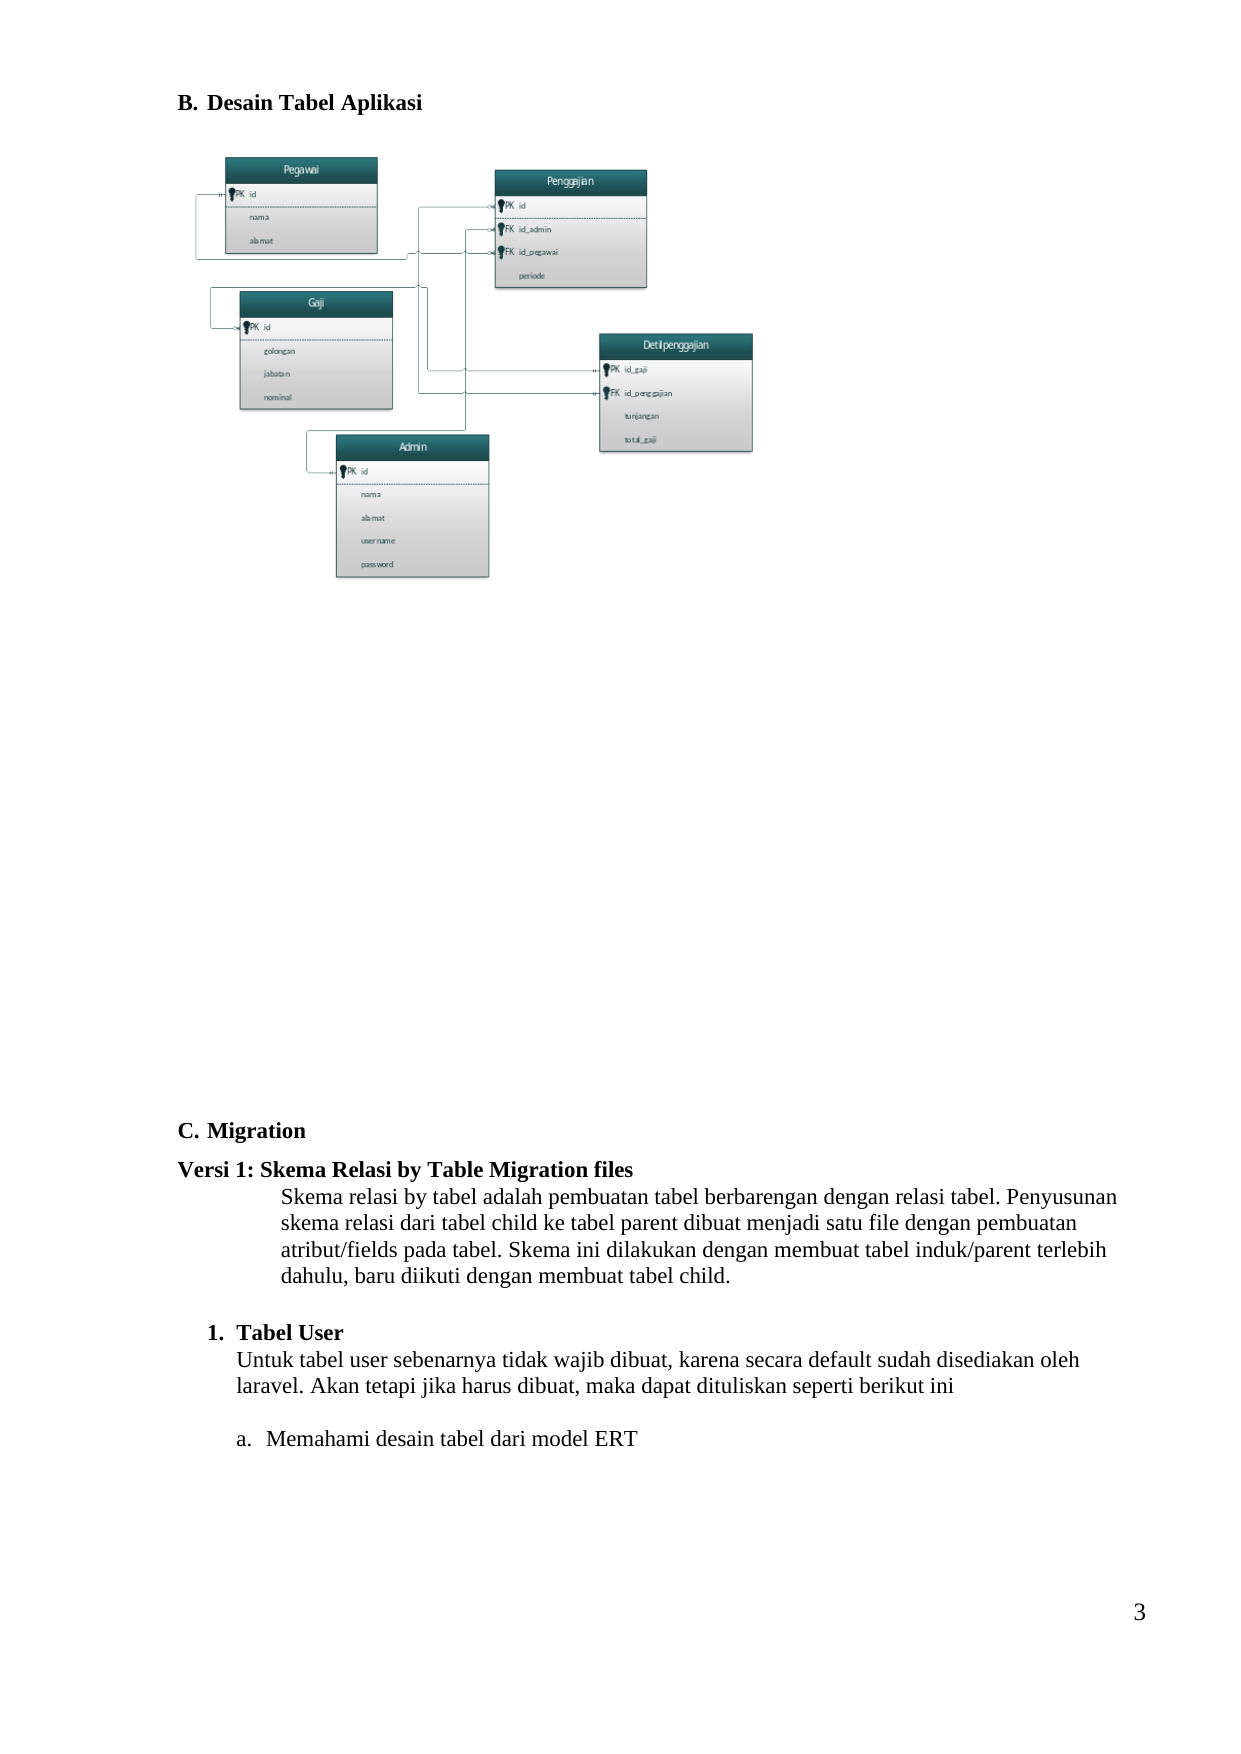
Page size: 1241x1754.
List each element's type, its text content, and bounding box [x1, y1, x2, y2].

subtitle Desain Tabel Aplikasi [177, 89, 1146, 115]
text Versi 1: Skema Relasi by Table Migration files [177, 1157, 1146, 1183]
list Skema relasi by tabel adalah pembuatan tabel berbarengan dengan relasi tabel. Penyusunan skema relasi dari tabel child ke tabel parent dibuat menjadi satu file dengan pembuatan atribut/fields pada tabel. Skema ini dilakukan dengan membuat tabel induk/parent terlebih dahulu, baru diikuti dengan membuat tabel child. [281, 1183, 1146, 1288]
list Tabel User [207, 1319, 1146, 1346]
list Memahami desain tabel dari model ERT [236, 1425, 1146, 1451]
subtitle Migration [177, 1117, 1146, 1143]
list Untuk tabel user sebenarnya tidak wajib dibuat, karena secara default sudah disediakan oleh laravel. Akan tetapi jika harus dibuat, maka dapat dituliskan seperti berikut ini [236, 1346, 1146, 1398]
